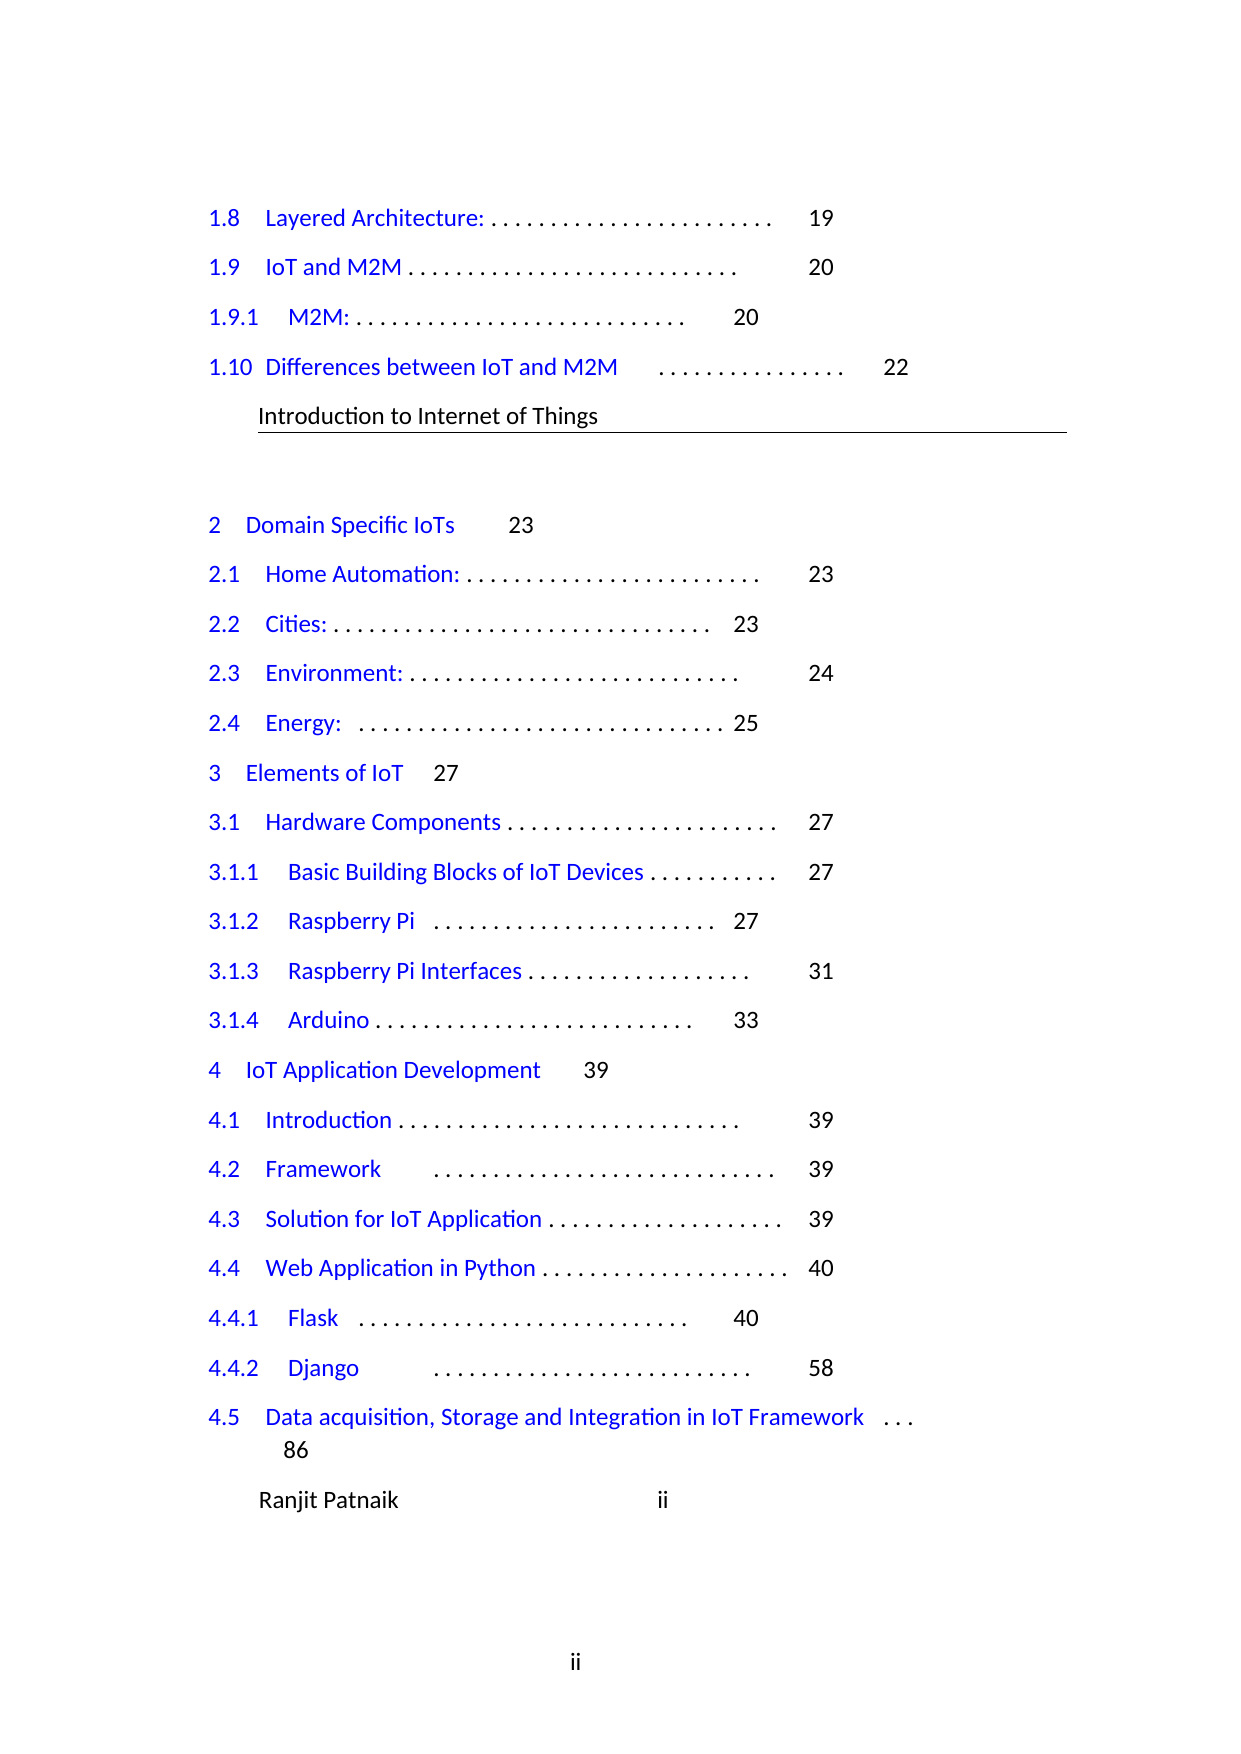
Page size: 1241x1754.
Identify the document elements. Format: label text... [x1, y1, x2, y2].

list IoT and M2M . . . . . . . . . . . . . . . . . . . . . . . . . . . . 20 [208, 252, 980, 282]
list IoT Application Development 39 [208, 1054, 980, 1085]
list Solution for IoT Application . . . . . . . . . . . . . . . . . . . . 39 [208, 1203, 980, 1233]
text Introduction to Internet of Things [258, 400, 980, 431]
list Basic Building Blocks of IoT Devices . . . . . . . . . . . 27 [208, 856, 980, 886]
list Energy: . . . . . . . . . . . . . . . . . . . . . . . . . . . . . . . 25 [208, 707, 980, 738]
list Domain Specific IoTs 23 [208, 509, 980, 539]
text Ranjit Patnaik ii [208, 1484, 980, 1514]
list M2M: . . . . . . . . . . . . . . . . . . . . . . . . . . . . 20 [208, 301, 980, 332]
list Raspberry Pi . . . . . . . . . . . . . . . . . . . . . . . . 27 [208, 905, 980, 936]
list Arduino . . . . . . . . . . . . . . . . . . . . . . . . . . . 33 [208, 1004, 980, 1035]
list Flask . . . . . . . . . . . . . . . . . . . . . . . . . . . . 40 [208, 1302, 980, 1333]
list Home Automation: . . . . . . . . . . . . . . . . . . . . . . . . . 23 [208, 558, 980, 589]
list Data acquisition, Storage and Integration in IoT Framework . . . 86 [208, 1401, 980, 1465]
list Framework . . . . . . . . . . . . . . . . . . . . . . . . . . . . . 39 [208, 1153, 980, 1184]
list Web Application in Python . . . . . . . . . . . . . . . . . . . . . 40 [208, 1252, 980, 1283]
list Cities: . . . . . . . . . . . . . . . . . . . . . . . . . . . . . . . . 23 [208, 608, 980, 638]
list Hardware Components . . . . . . . . . . . . . . . . . . . . . . . 27 [208, 806, 980, 837]
list Environment: . . . . . . . . . . . . . . . . . . . . . . . . . . . . 24 [208, 657, 980, 688]
list Differences between IoT and M2M . . . . . . . . . . . . . . . . 22 [208, 351, 980, 381]
list Elements of IoT 27 [208, 757, 980, 787]
list Raspberry Pi Interfaces . . . . . . . . . . . . . . . . . . . 31 [208, 955, 980, 986]
list Layered Architecture: . . . . . . . . . . . . . . . . . . . . . . . . 19 [208, 202, 980, 232]
list Django . . . . . . . . . . . . . . . . . . . . . . . . . . . 58 [208, 1352, 980, 1382]
list Introduction . . . . . . . . . . . . . . . . . . . . . . . . . . . . . 39 [208, 1104, 980, 1134]
